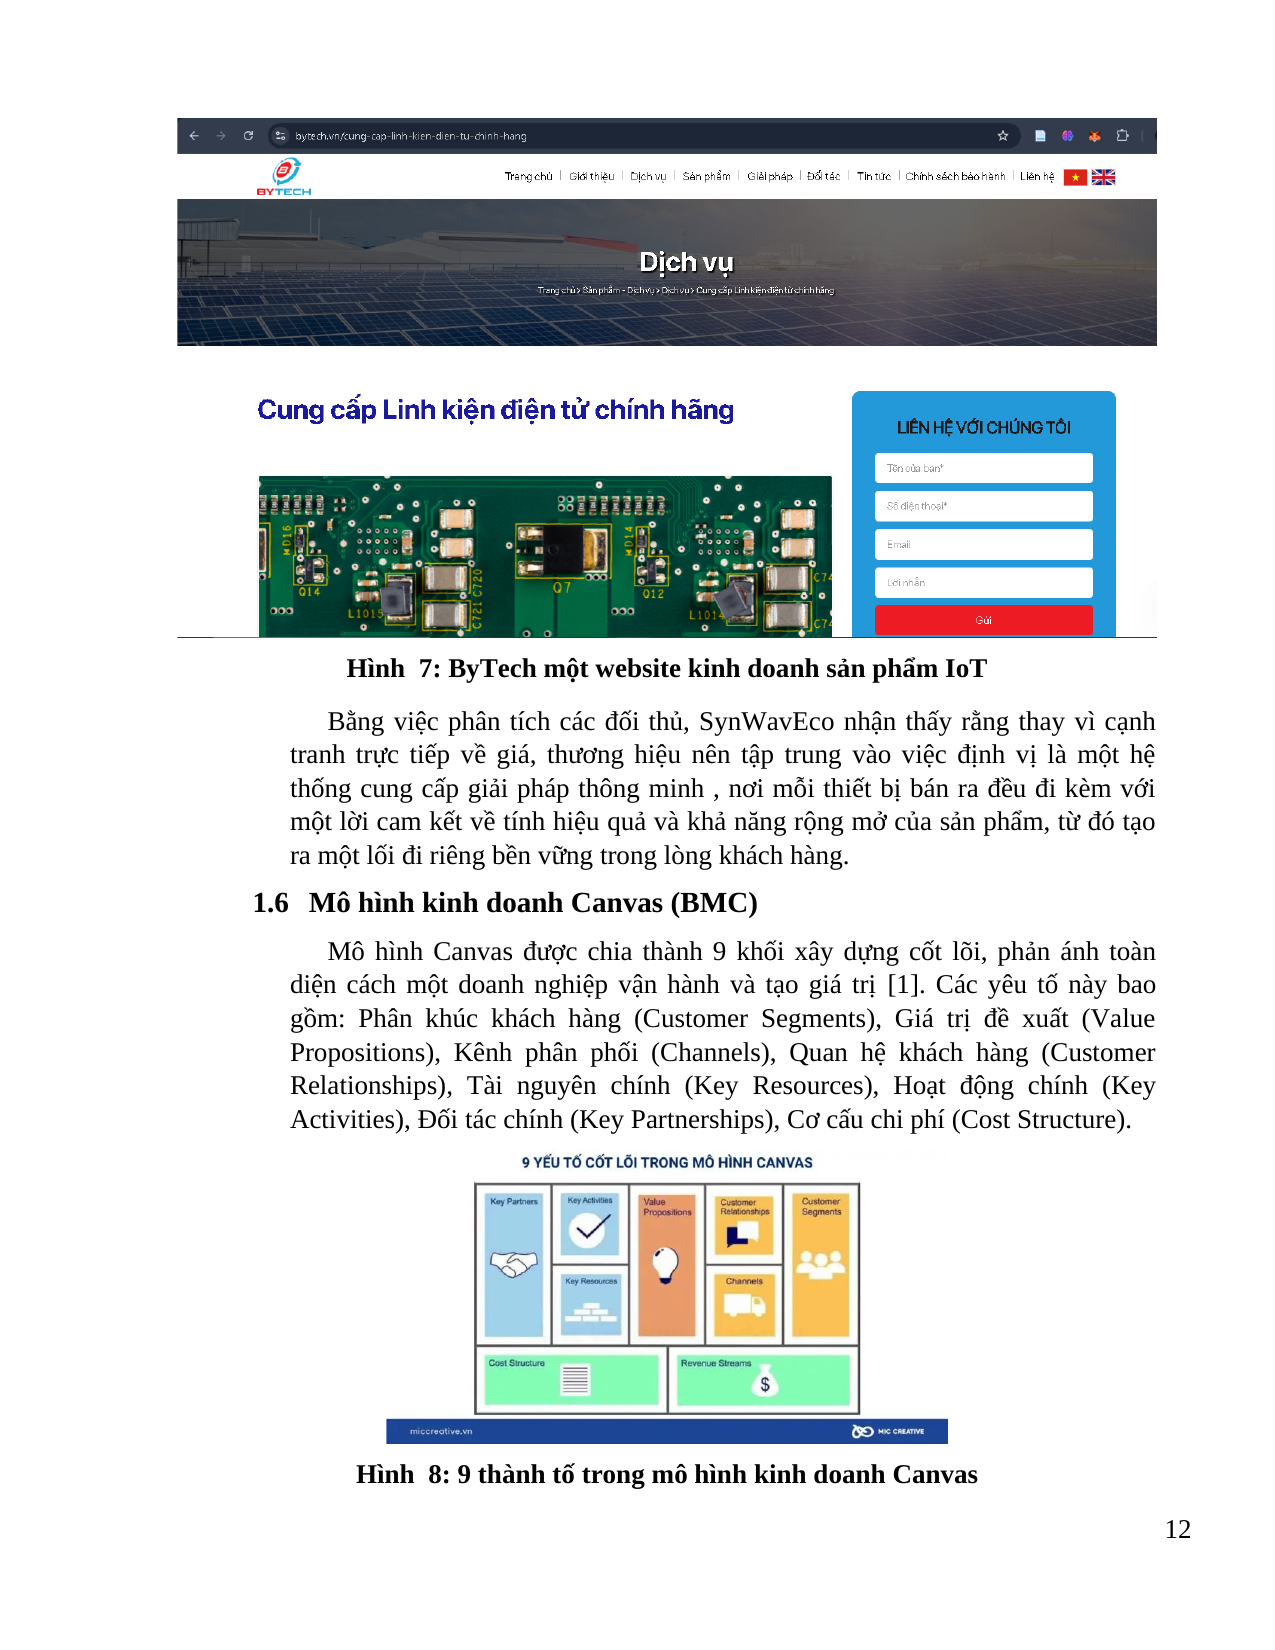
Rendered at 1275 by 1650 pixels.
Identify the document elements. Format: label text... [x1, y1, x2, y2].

picture [177, 118, 1157, 638]
text Hình 8: 9 thành tố trong mô hình kinh doanh Canvas [177, 1458, 1157, 1490]
list Mô hình Canvas được chia thành 9 khối xây dựng cốt lõi, phản ánh toàn diện cách một doanh nghiệp vận hành và tạo giá trị [1]. Các yêu tố này bao gồm: Phân khúc khách hàng (Customer Segments), Giá trị đề xuất (Value Propositions), Kênh phân phối (Channels), Quan hệ khách hàng (Customer Relationships), Tài nguyên chính (Key Resources), Hoạt động chính (Key Activities), Đối tác chính (Key Partnerships), Cơ cấu chi phí (Cost Structure). [290, 935, 1157, 1134]
text Hình 7: ByTech một website kinh doanh sản phẩm IoT [177, 653, 1157, 684]
text Bằng việc phân tích các đối thủ, SynWavEco nhận thấy rằng thay vì cạnh tranh trực tiếp về giá, thương hiệu nên tập trung vào việc định vị là một hệ thống cung cấp giải pháp thông minh , nơi mỗi thiết bị bán ra đều đi kèm với một lời cam kết về tính hiệu quả và khả năng rộng mở của sản phẩm, từ đó tạo ra một lối đi riêng bền vững trong lòng khách hàng. [290, 704, 1157, 870]
list Mô hình kinh doanh Canvas (BMC) [252, 885, 1157, 918]
